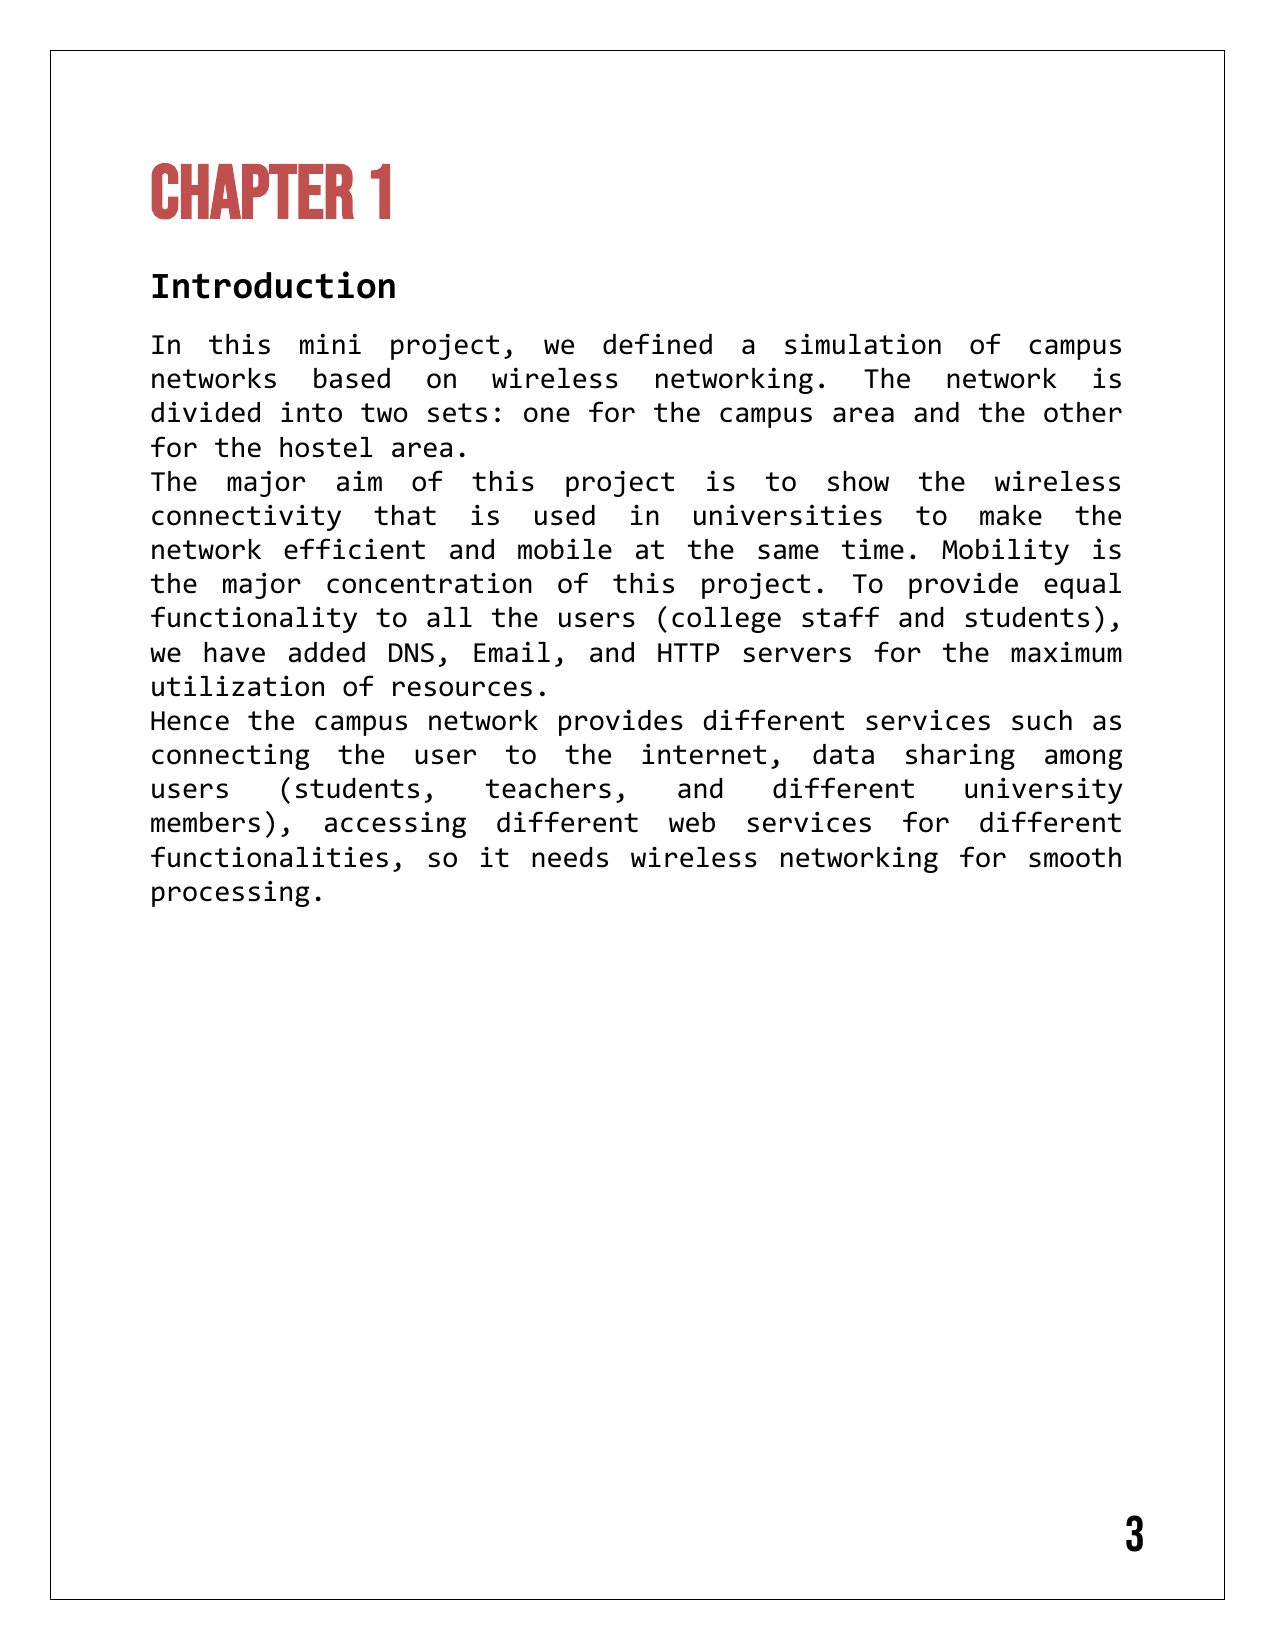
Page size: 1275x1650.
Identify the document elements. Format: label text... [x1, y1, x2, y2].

text Hence the campus network provides different services such as connecting the user to the internet, data sharing among users (students, teachers, and different university members), accessing different web services for different functionalities, so it needs wireless networking for smooth processing. [150, 704, 1125, 909]
text Introduction [150, 264, 1125, 308]
text CHAPTER 1 [150, 150, 1125, 240]
text In this mini project, we defined a simulation of campus networks based on wireless networking. The network is divided into two sets: one for the campus area and the other for the hostel area. [150, 328, 1125, 464]
text The major aim of this project is to show the wireless connectivity that is used in universities to make the network efficient and mobile at the same time. Mobility is the major concentration of this project. To provide equal functionality to all the users (college staff and students), we have added DNS, Email, and HTTP servers for the maximum utilization of resources. [150, 464, 1125, 704]
